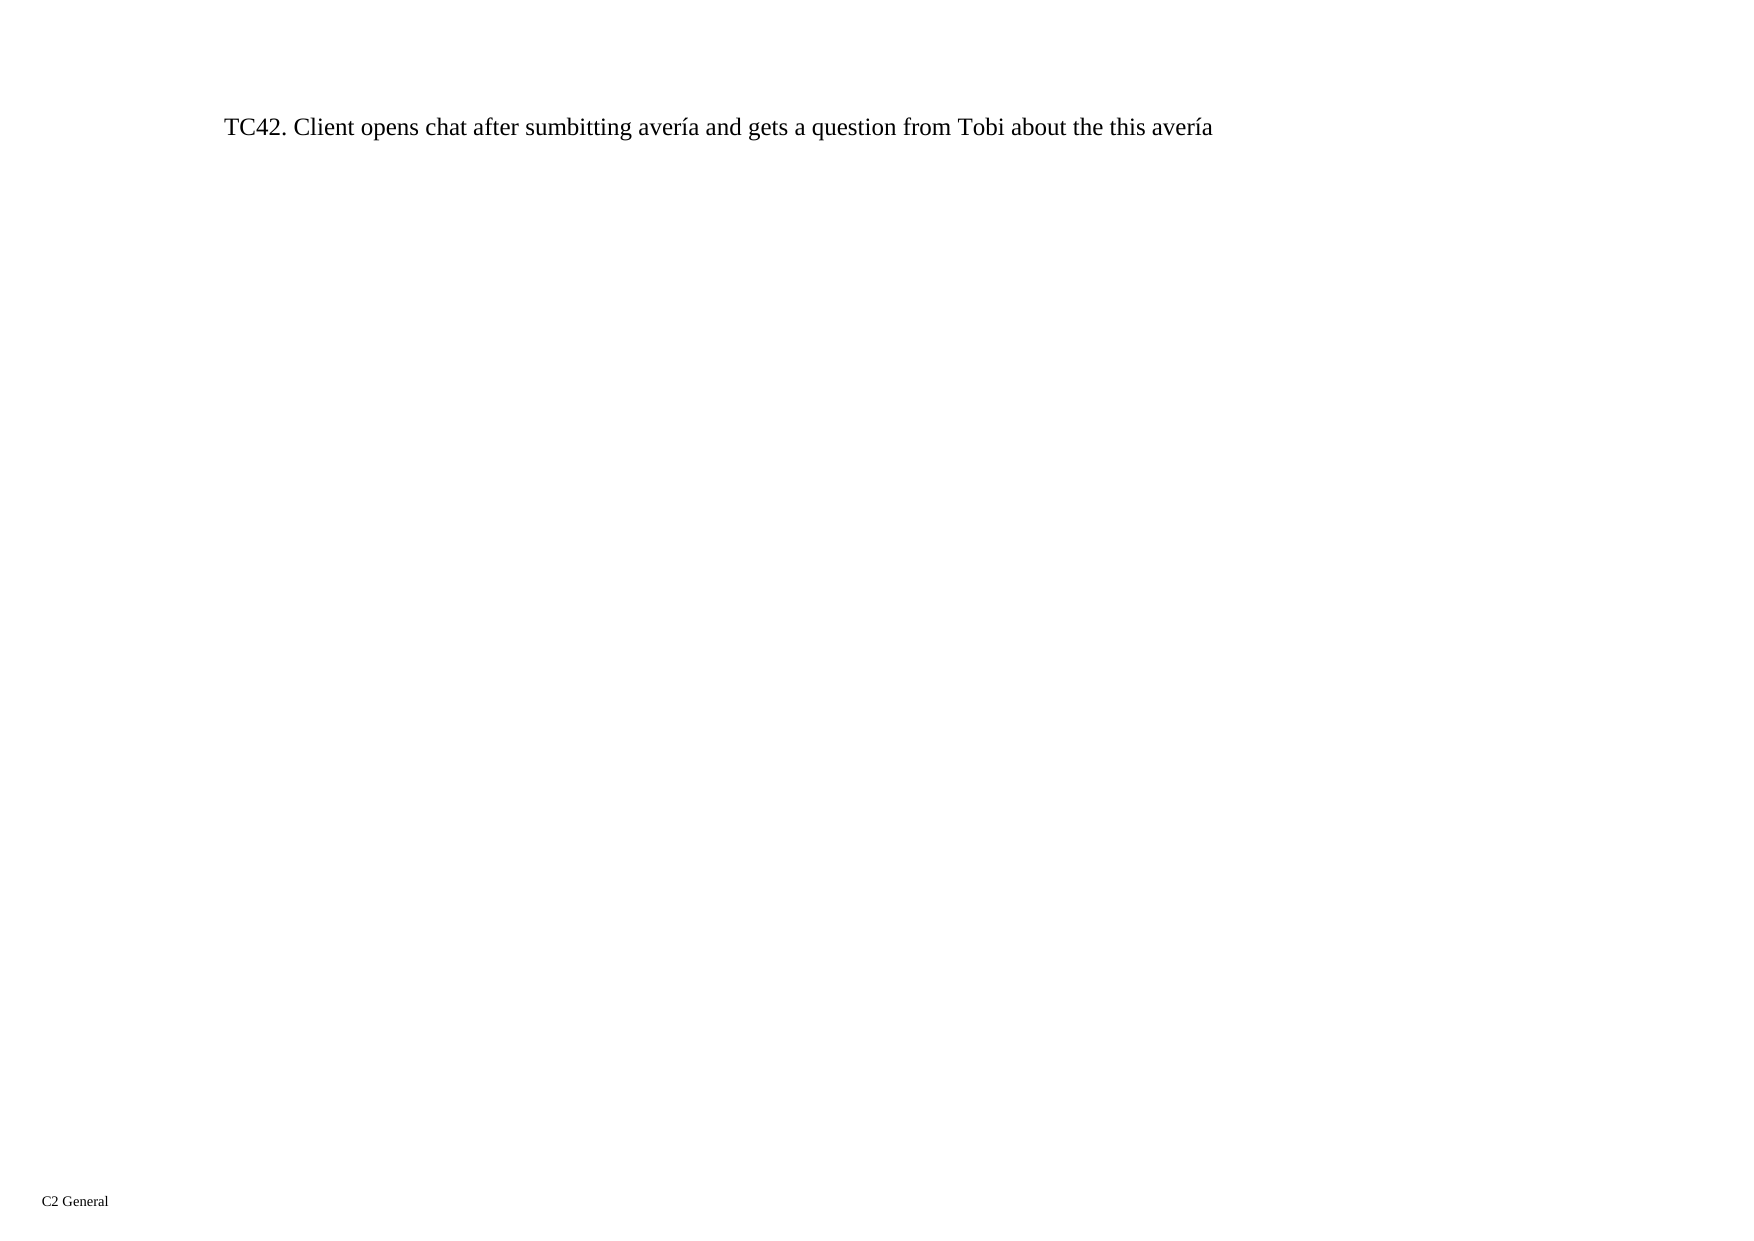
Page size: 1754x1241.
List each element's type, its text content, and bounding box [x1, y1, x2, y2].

text TC42. Client opens chat after sumbitting avería and gets a question from Tobi about the this avería [150, 112, 1604, 141]
